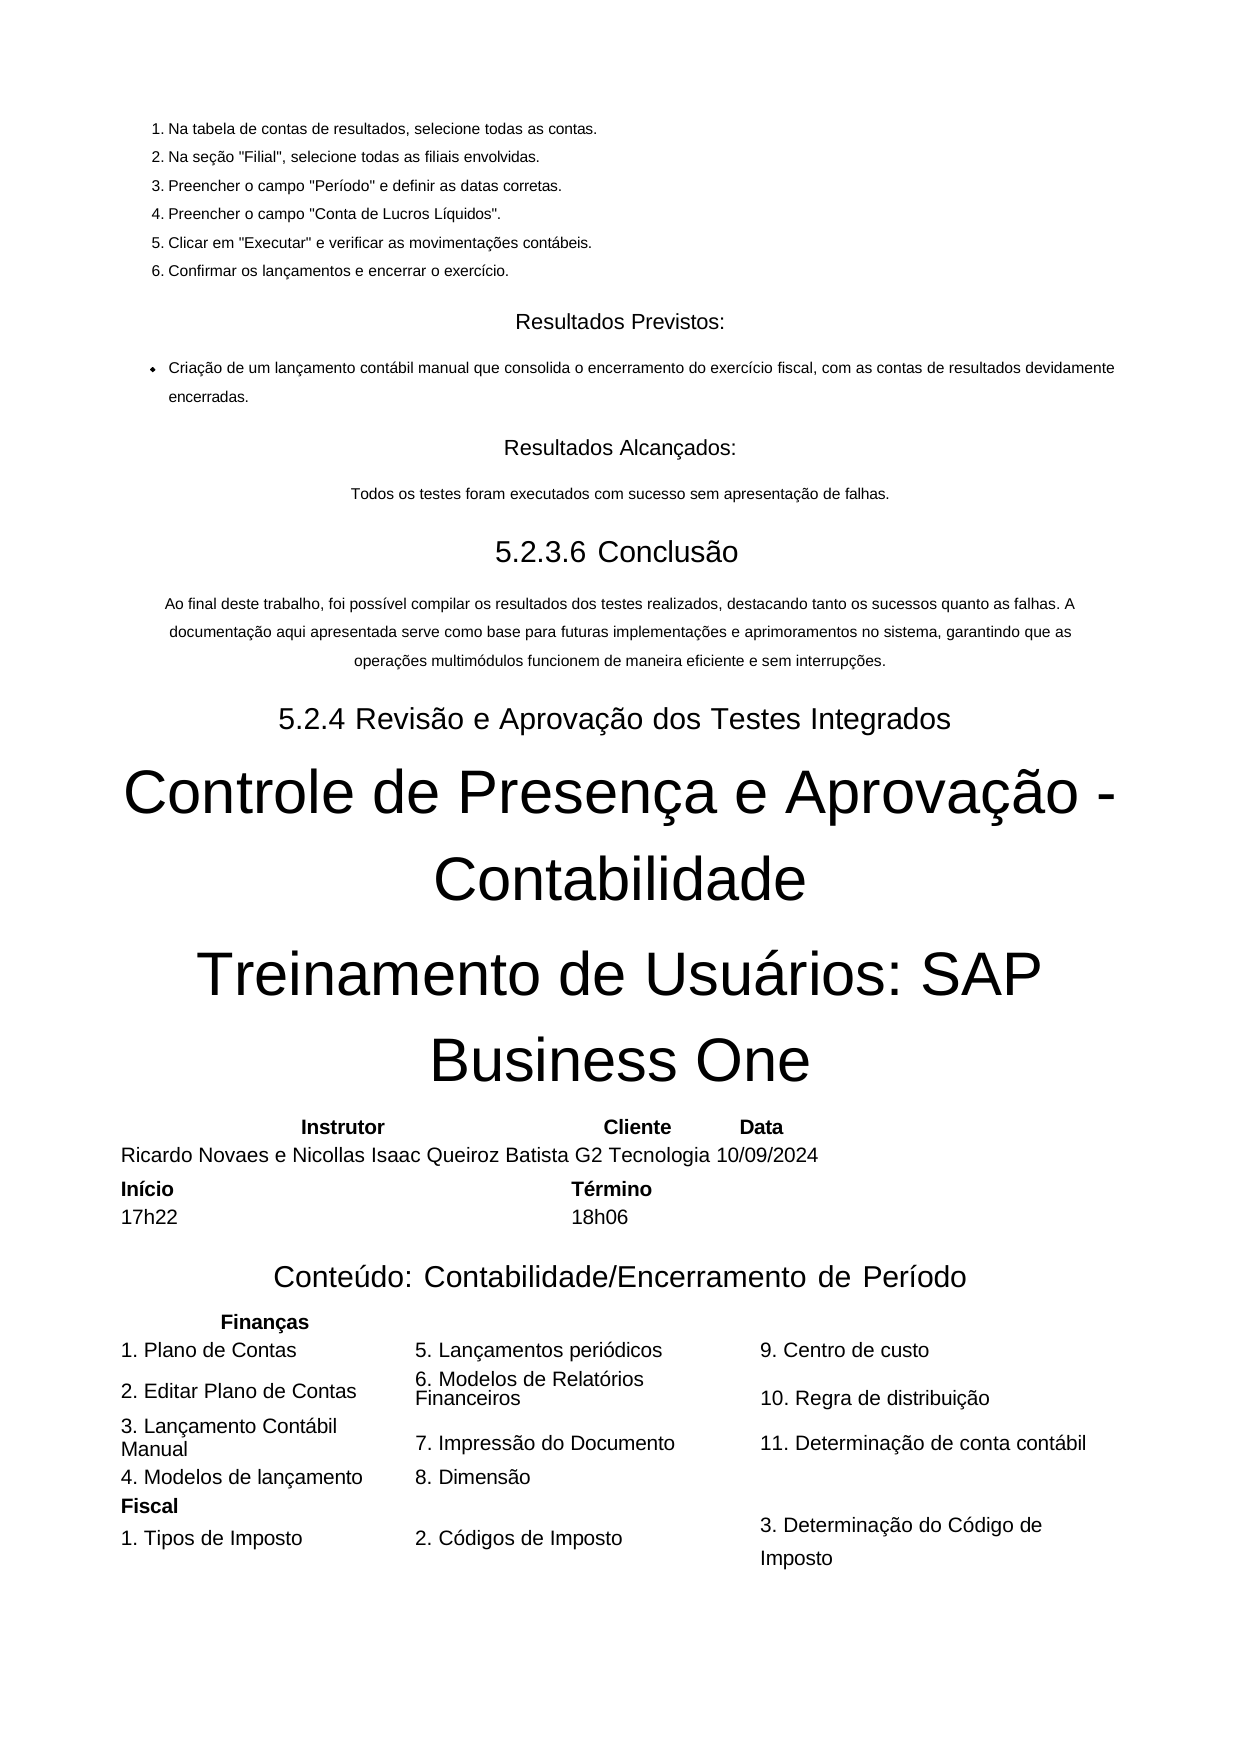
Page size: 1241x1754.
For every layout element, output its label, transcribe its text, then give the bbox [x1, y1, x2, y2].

list Plano de Contas 5. Lançamentos periódicos 9. Centro de custo [121, 1338, 1136, 1362]
list Preencher o campo "Conta de Lucros Líquidos". [151, 205, 1136, 223]
subtitle Conteúdo: Contabilidade/Encerramento de Período [104, 1259, 1136, 1294]
subtitle Resultados Previstos: [104, 309, 1136, 334]
list Editar Plano de Contas 6. Modelos de Relatórios [121, 1369, 648, 1391]
text Instrutor Cliente Data [301, 1114, 1136, 1138]
text Todos os testes foram executados com sucesso sem apresentação de falhas. [104, 484, 1136, 502]
text Financeiros [415, 1391, 648, 1409]
text Início Término [121, 1177, 1136, 1201]
subtitle Controle de Presença e Aprovação - Contabilidade [118, 756, 1122, 913]
text Finanças [220, 1310, 1136, 1334]
subtitle Conclusão [495, 534, 1136, 569]
text Criação de um lançamento contábil manual que consolida o encerramento do exercício fiscal, com as contas de resultados devidamente encerradas. [168, 359, 1136, 405]
text Ao final deste trabalho, foi possível compilar os resultados dos testes realizados, destacando tanto os sucessos quanto as falhas. A documentação aqui apresentada serve como base para futuras implementações e aprimoramentos no sistema, garantindo que as operações multimódulos funcionem de maneira eficiente e sem interrupções. [134, 594, 1106, 669]
list Modelos de lançamento 8. Dimensão [121, 1465, 1136, 1489]
list Na seção "Filial", selecione todas as filiais envolvidas. [151, 148, 1136, 166]
subtitle Resultados Alcançados: [104, 434, 1136, 460]
text 1. Tipos de Imposto 2. Códigos de Imposto 3. Determinação do Código de [121, 1522, 1136, 1551]
list Revisão e Aprovação dos Testes Integrados [278, 701, 1136, 736]
text 17h22 18h06 [121, 1205, 1136, 1229]
text Imposto [760, 1551, 1136, 1569]
text Fiscal [121, 1494, 1136, 1518]
list Impressão do Documento 11. Determinação de conta contábil [415, 1431, 1136, 1455]
list Preencher o campo "Período" e definir as datas corretas. [151, 176, 1136, 194]
text Ricardo Novaes e Nicollas Isaac Queiroz Batista G2 Tecnologia 10/09/2024 [121, 1143, 1136, 1167]
list Lançamento Contábil Manual [121, 1415, 339, 1461]
list Na tabela de contas de resultados, selecione todas as contas. [151, 119, 1136, 137]
text Treinamento de Usuários: SAP Business One [194, 937, 1047, 1095]
list Clicar em "Executar" e verificar as movimentações contábeis. [151, 233, 1136, 251]
text 10. Regra de distribuição [760, 1386, 1136, 1409]
list Confirmar os lançamentos e encerrar o exercício. [151, 262, 1136, 280]
